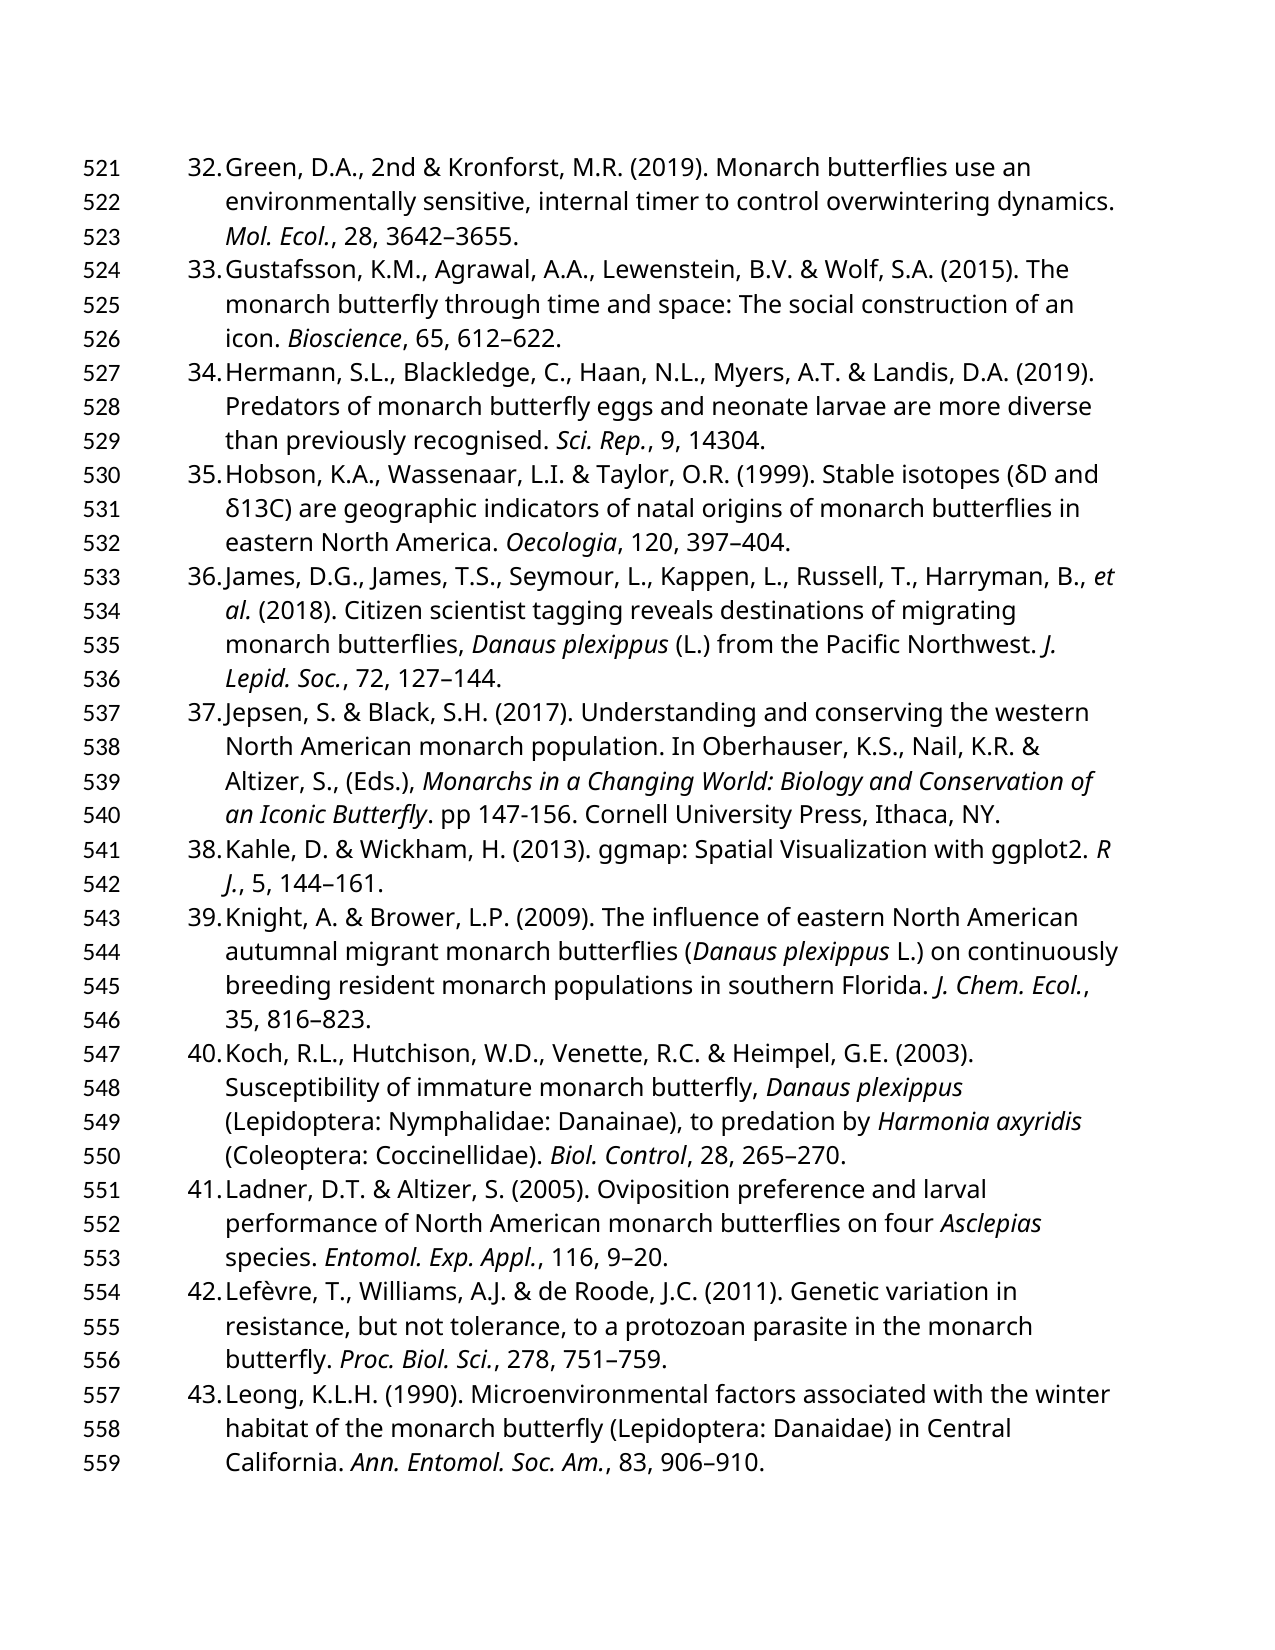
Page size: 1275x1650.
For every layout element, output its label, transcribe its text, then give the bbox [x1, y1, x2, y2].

list Leong, K.L.H. (1990). Microenvironmental factors associated with the winter habitat of the monarch butterfly (Lepidoptera: Danaidae) in Central California. Ann. Entomol. Soc. Am., 83, 906–910. [187, 1376, 1125, 1478]
list Lefèvre, T., Williams, A.J. & de Roode, J.C. (2011). Genetic variation in resistance, but not tolerance, to a protozoan parasite in the monarch butterfly. Proc. Biol. Sci., 278, 751–759. [187, 1274, 1125, 1376]
list Gustafsson, K.M., Agrawal, A.A., Lewenstein, B.V. & Wolf, S.A. (2015). The monarch butterfly through time and space: The social construction of an icon. Bioscience, 65, 612–622. [187, 252, 1125, 354]
list Green, D.A., 2nd & Kronforst, M.R. (2019). Monarch butterflies use an environmentally sensitive, internal timer to control overwintering dynamics. Mol. Ecol., 28, 3642–3655. [187, 150, 1125, 252]
list Hermann, S.L., Blackledge, C., Haan, N.L., Myers, A.T. & Landis, D.A. (2019). Predators of monarch butterfly eggs and neonate larvae are more diverse than previously recognised. Sci. Rep., 9, 14304. [187, 354, 1125, 457]
list Hobson, K.A., Wassenaar, L.I. & Taylor, O.R. (1999). Stable isotopes (δD and δ13C) are geographic indicators of natal origins of monarch butterflies in eastern North America. Oecologia, 120, 397–404. [187, 457, 1125, 559]
list Knight, A. & Brower, L.P. (2009). The influence of eastern North American autumnal migrant monarch butterflies (Danaus plexippus L.) on continuously breeding resident monarch populations in southern Florida. J. Chem. Ecol., 35, 816–823. [187, 899, 1125, 1036]
list James, D.G., James, T.S., Seymour, L., Kappen, L., Russell, T., Harryman, B., et al. (2018). Citizen scientist tagging reveals destinations of migrating monarch butterflies, Danaus plexippus (L.) from the Pacific Northwest. J. Lepid. Soc., 72, 127–144. [187, 559, 1125, 695]
list Jepsen, S. & Black, S.H. (2017). Understanding and conserving the western North American monarch population. In Oberhauser, K.S., Nail, K.R. & Altizer, S., (Eds.), Monarchs in a Changing World: Biology and Conservation of an Iconic Butterfly. pp 147-156. Cornell University Press, Ithaca, NY. [187, 695, 1125, 831]
list Kahle, D. & Wickham, H. (2013). ggmap: Spatial Visualization with ggplot2. R J., 5, 144–161. [187, 831, 1125, 899]
list Ladner, D.T. & Altizer, S. (2005). Oviposition preference and larval performance of North American monarch butterflies on four Asclepias species. Entomol. Exp. Appl., 116, 9–20. [187, 1172, 1125, 1274]
list Koch, R.L., Hutchison, W.D., Venette, R.C. & Heimpel, G.E. (2003). Susceptibility of immature monarch butterfly, Danaus plexippus (Lepidoptera: Nymphalidae: Danainae), to predation by Harmonia axyridis (Coleoptera: Coccinellidae). Biol. Control, 28, 265–270. [187, 1036, 1125, 1172]
